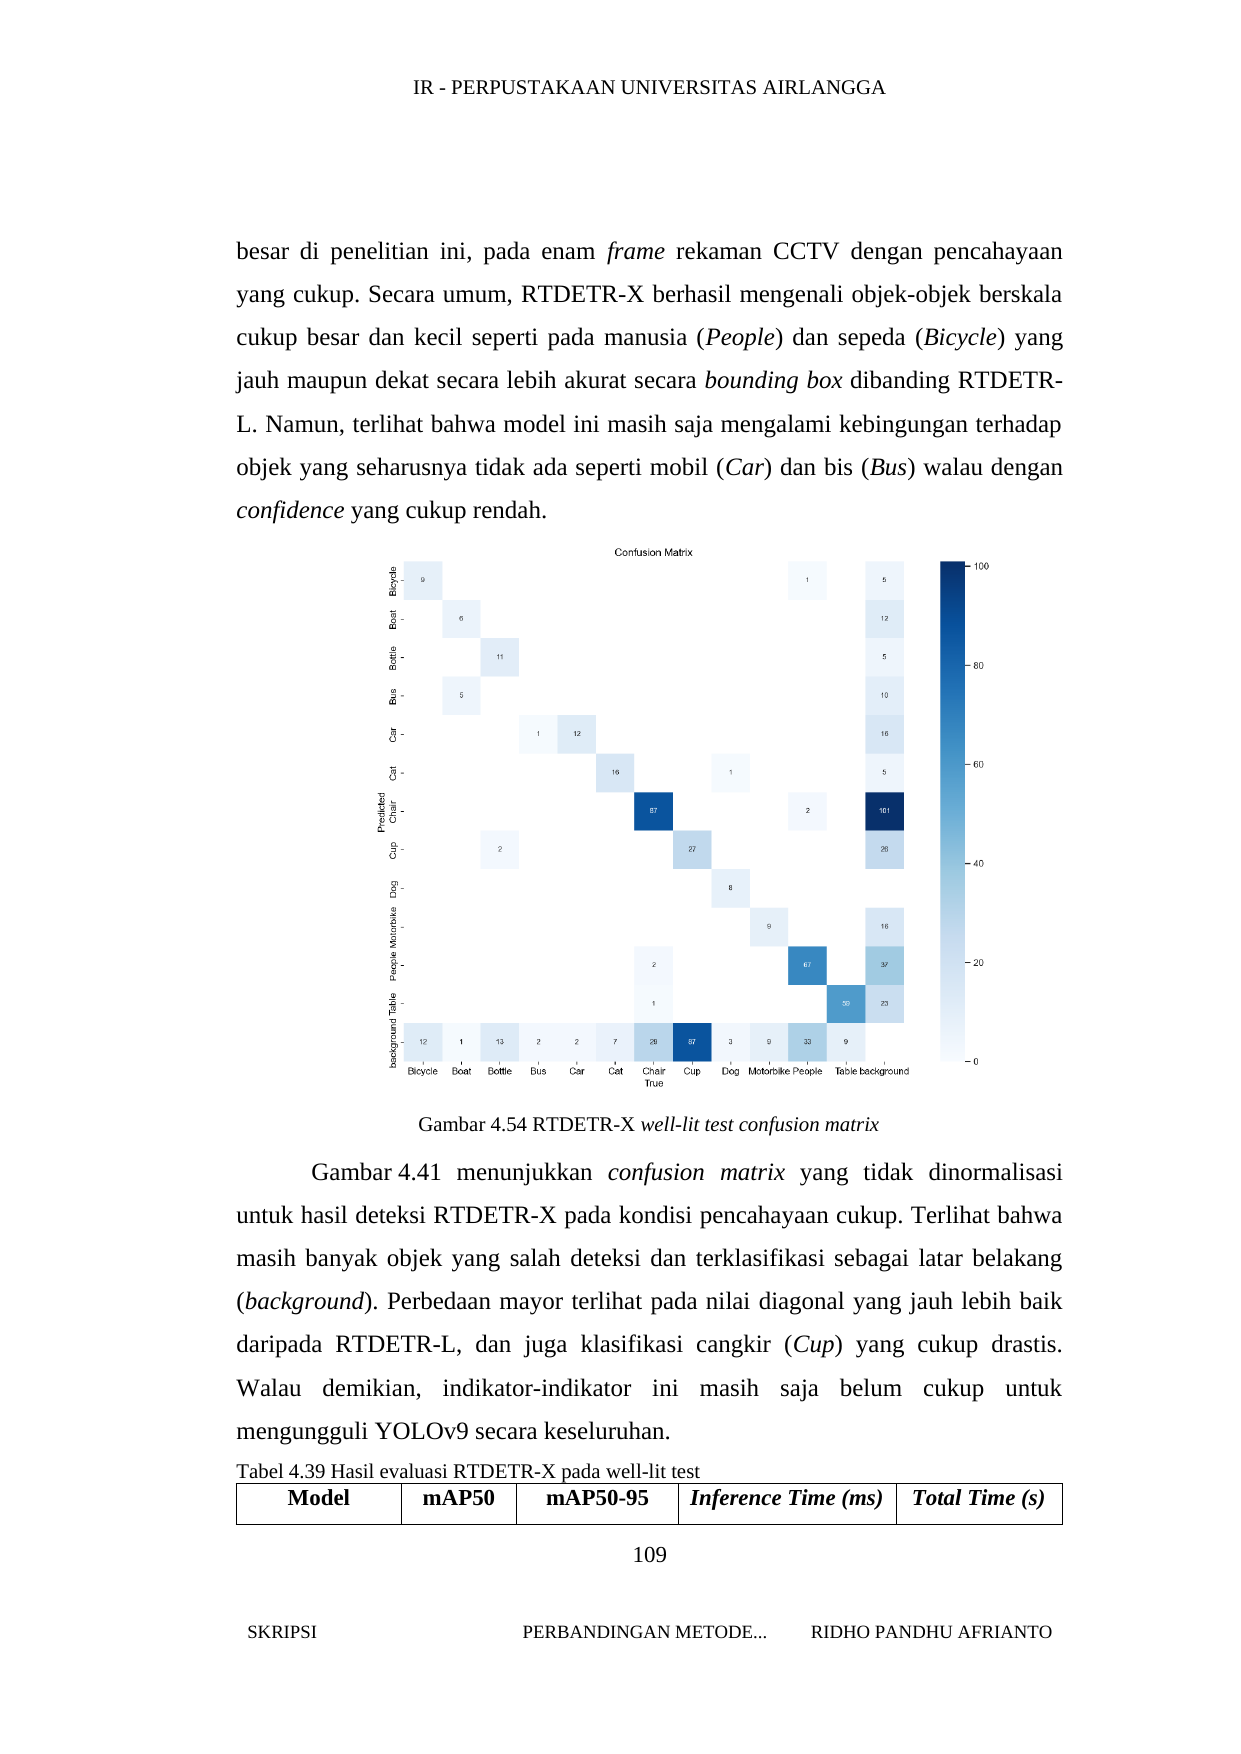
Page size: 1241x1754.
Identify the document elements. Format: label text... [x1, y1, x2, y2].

table_header Total Time (s) [897, 1484, 1062, 1523]
text Tabel . Hasil evaluasi RTDETR-X pada well-lit test [236, 1459, 1063, 1483]
text Gambar . RTDETR-X well-lit test confusion matrix [236, 1112, 1063, 1136]
text Gambar 4.41 menunjukkan confusion matrix yang tidak dinormalisasi untuk hasil deteksi RTDETR-X pada kondisi pencahayaan cukup. Terlihat bahwa masih banyak objek yang salah deteksi dan terklasifikasi sebagai latar belakang (background). Perbedaan mayor terlihat pada nilai diagonal yang jauh lebih baik daripada RTDETR-L, dan juga klasifikasi cangkir (Cup) yang cukup drastis. Walau demikian, indikator-indikator ini masih saja belum cukup untuk mengungguli YOLOv9 secara keseluruhan. [236, 1157, 1063, 1444]
table_header Inference Time (ms) [679, 1484, 896, 1523]
picture [311, 538, 1060, 1099]
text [236, 236, 1063, 524]
table_header mAP50 [402, 1484, 516, 1523]
table_header Model [237, 1484, 401, 1523]
table_header mAP50-95 [517, 1484, 678, 1523]
